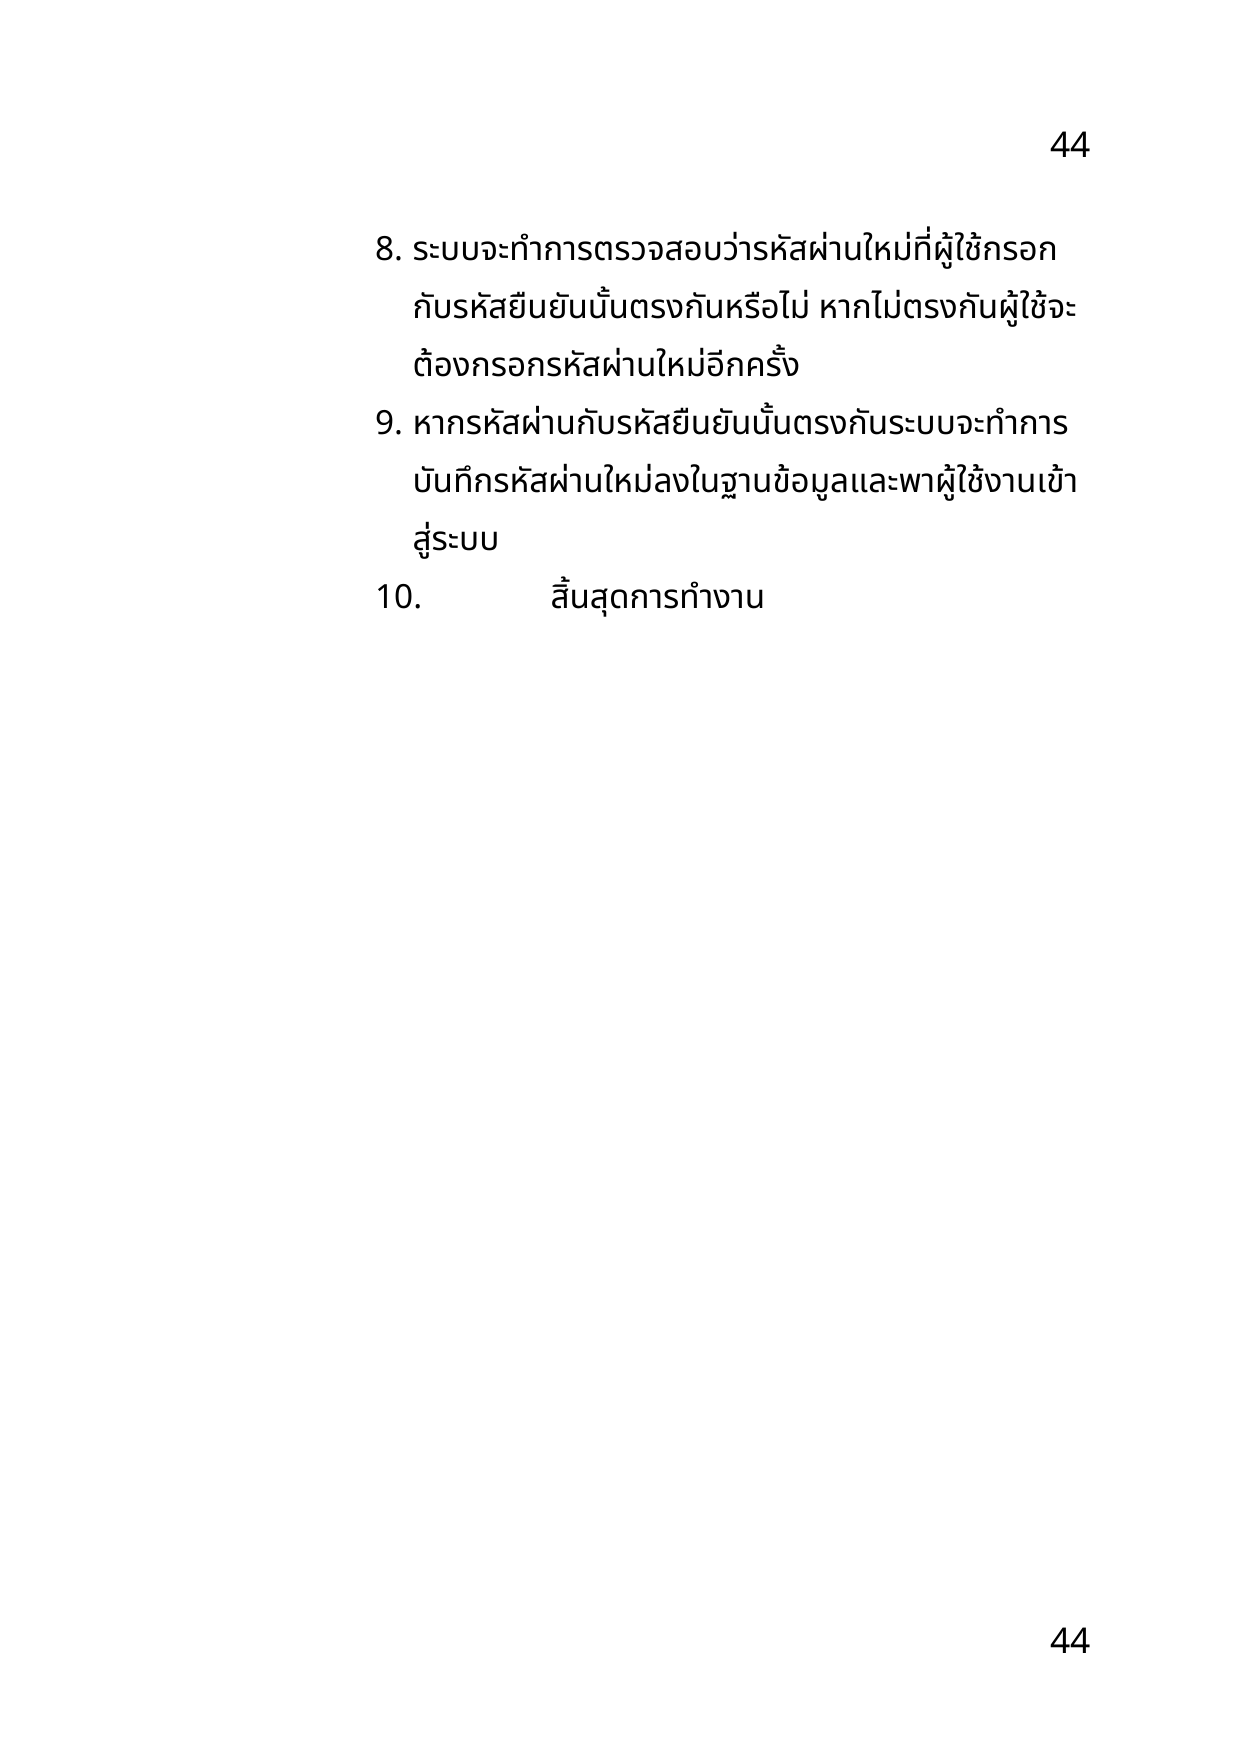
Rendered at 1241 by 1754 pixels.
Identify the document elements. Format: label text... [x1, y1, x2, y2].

list หากรหัสผ่านกับรหัสยืนยันนั้นตรงกันระบบจะทำการบันทึกรหัสผ่านใหม่ลงในฐานข้อมูลและพาผู้ใช้งานเข้าสู่ระบบ [375, 399, 1090, 565]
list ระบบจะทำการตรวจสอบว่ารหัสผ่านใหม่ที่ผู้ใช้กรอกกับรหัสยืนยันนั้นตรงกันหรือไม่ หากไม่ตรงกันผู้ใช้จะต้องกรอกรหัสผ่านใหม่อีกครั้ง [375, 225, 1090, 391]
list สิ้นสุดการทำงาน [375, 573, 1090, 623]
